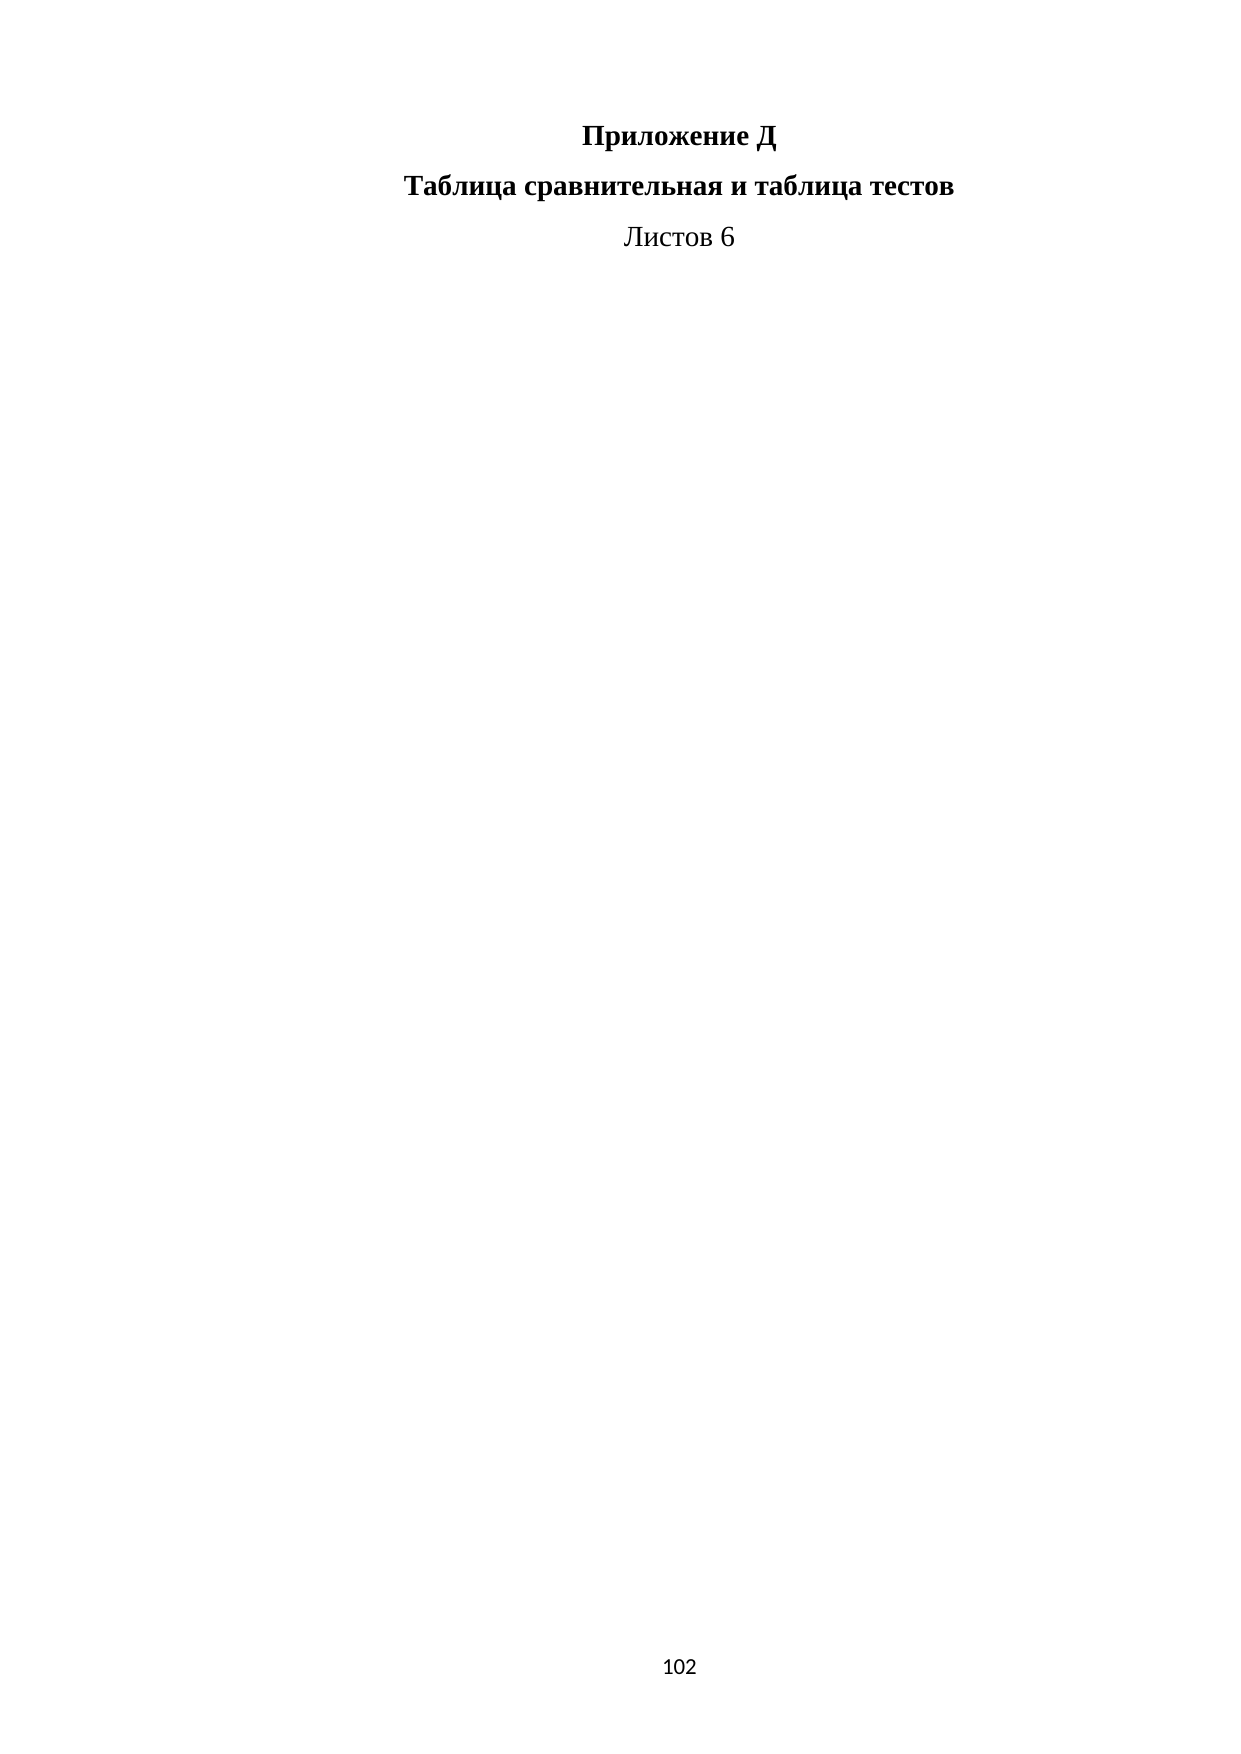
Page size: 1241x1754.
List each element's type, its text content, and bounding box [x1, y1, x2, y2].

text Листов 6 [177, 219, 1181, 252]
text Таблица сравнительная и таблица тестов [177, 168, 1181, 202]
text Приложение Д [177, 118, 1181, 152]
